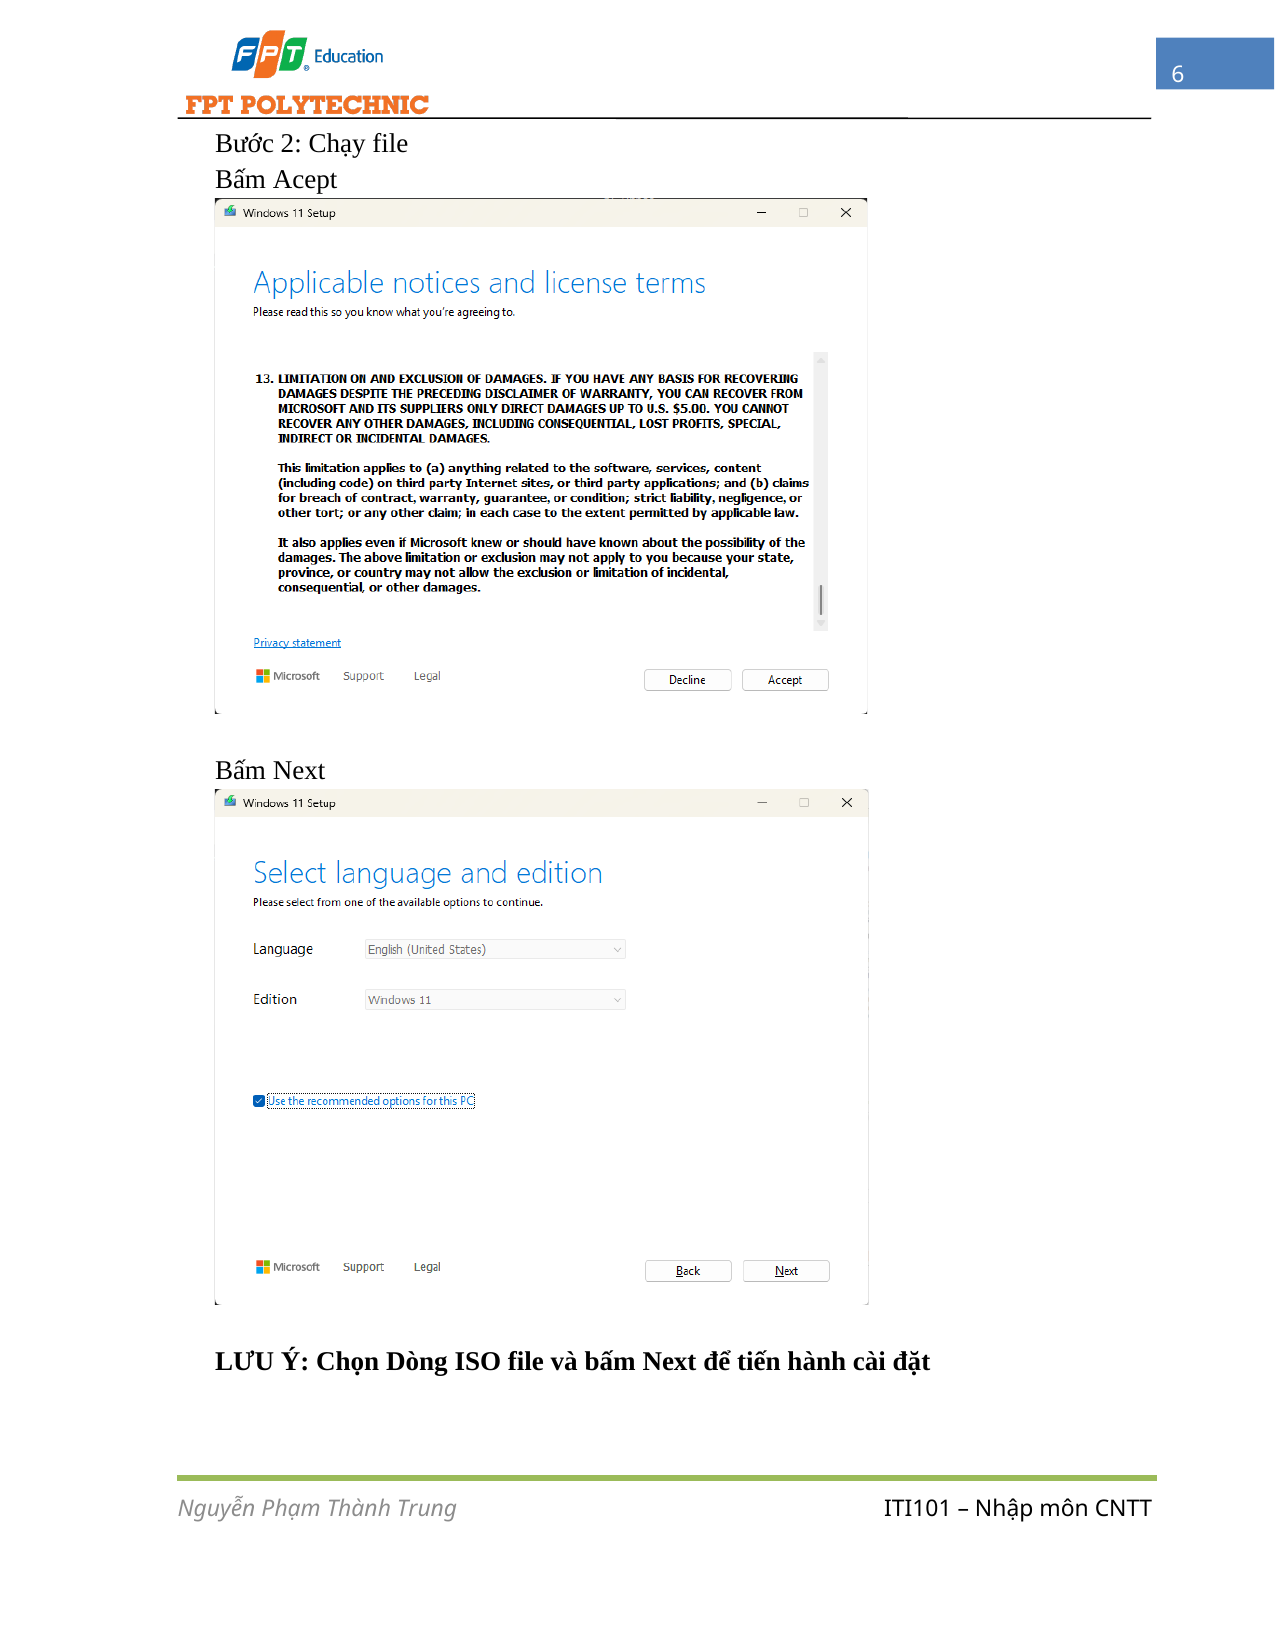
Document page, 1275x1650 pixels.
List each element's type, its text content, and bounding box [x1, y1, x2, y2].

picture [214, 198, 868, 714]
picture [214, 789, 869, 1305]
list Bấm Next [215, 754, 1157, 785]
list LƯU Ý: Chọn Dòng ISO file và bấm Next để tiến hành cài đặt [215, 1345, 1157, 1376]
list Bước 2: Chạy file [215, 127, 1157, 158]
list Bấm Acept [215, 163, 1157, 194]
picture [177, 22, 437, 122]
